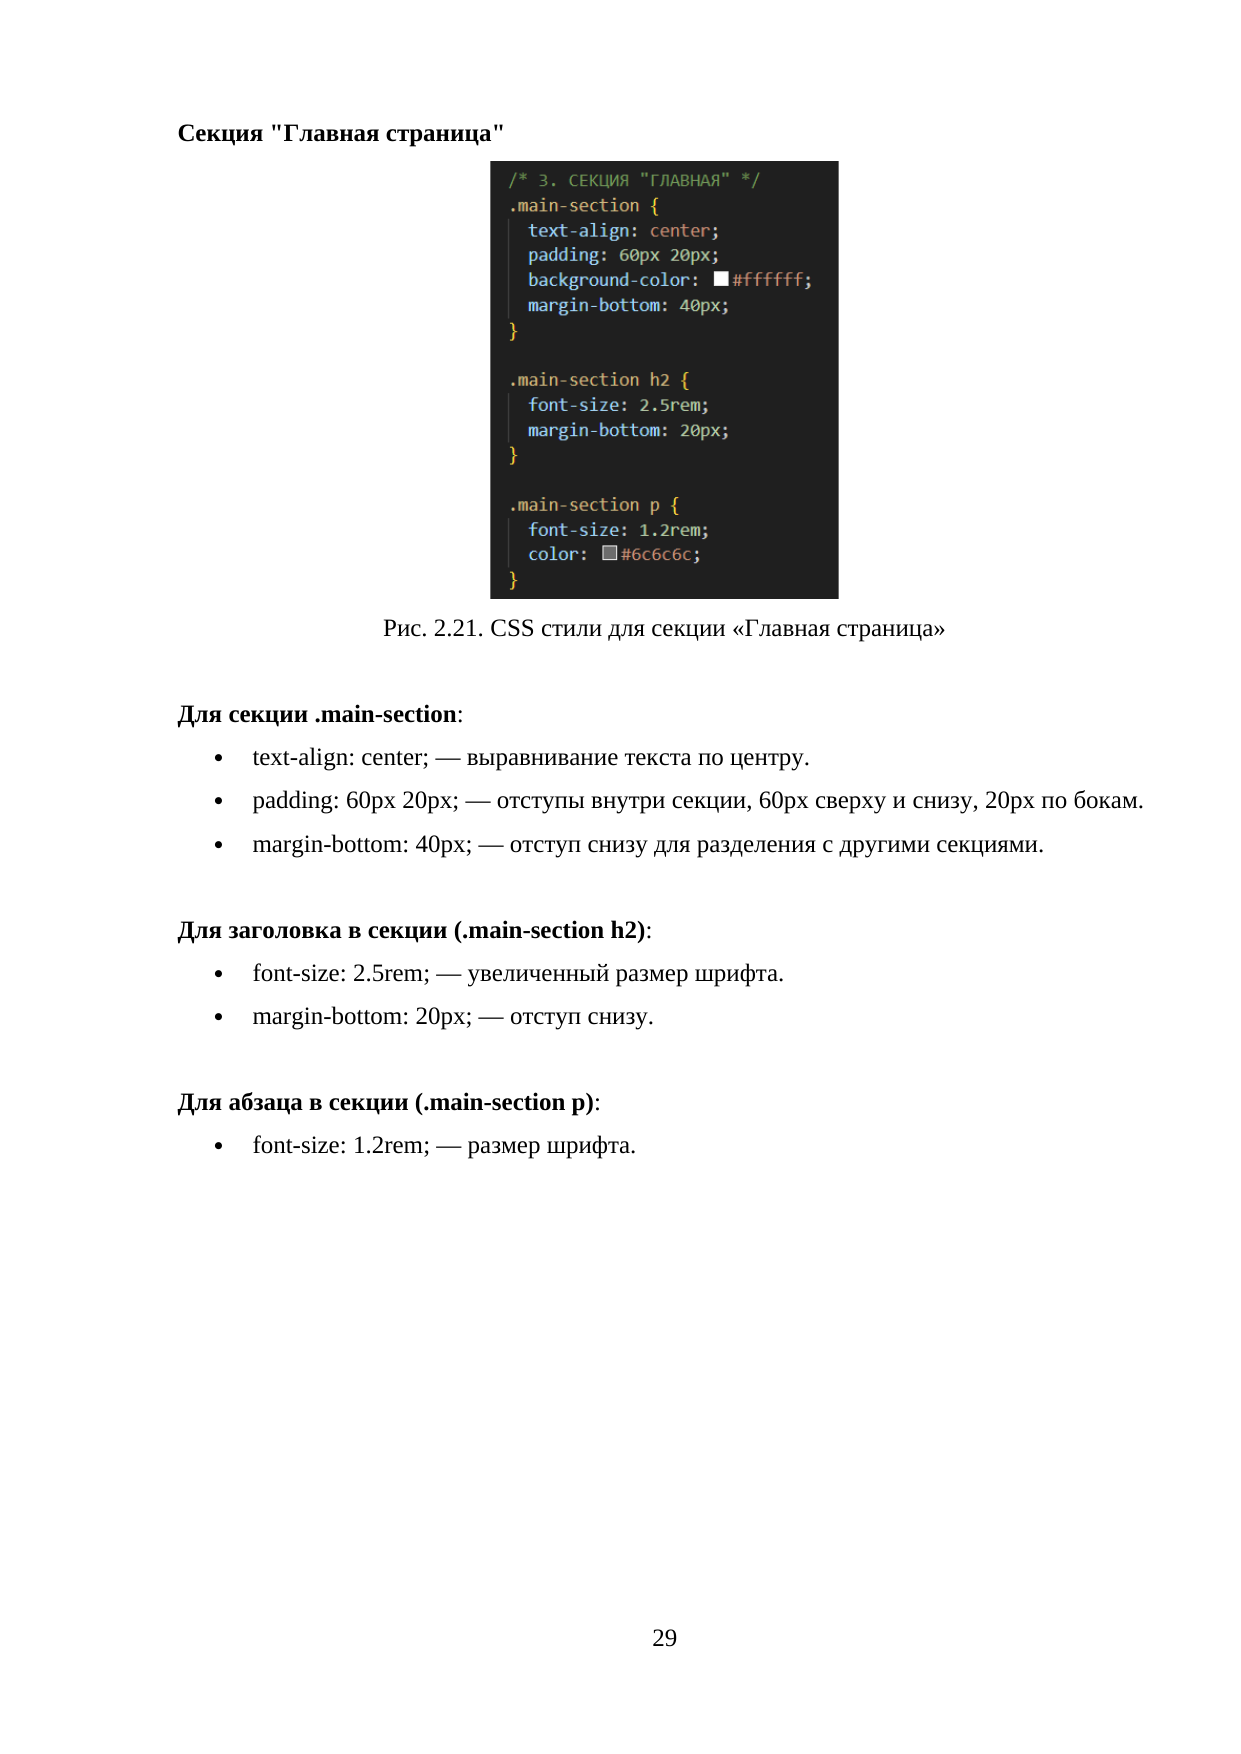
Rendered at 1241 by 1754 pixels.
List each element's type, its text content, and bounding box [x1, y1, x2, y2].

text Для секции .main-section: [177, 699, 1152, 728]
list font-size: 2.5rem; — увеличенный размер шрифта. [215, 958, 1152, 987]
list margin-bottom: 20px; — отступ снизу. [215, 1001, 1152, 1030]
text Для абзаца в секции (.main-section p): [177, 1087, 1152, 1116]
picture [490, 161, 839, 599]
list padding: 60px 20px; — отступы внутри секции, 60px сверху и снизу, 20px по бокам. [215, 786, 1152, 814]
list margin-bottom: 40px; — отступ снизу для разделения с другими секциями. [215, 829, 1152, 857]
list font-size: 1.2rem; — размер шрифта. [215, 1131, 1152, 1159]
list text-align: center; — выравнивание текста по центру. [215, 742, 1152, 771]
text Секция "Главная страница" [177, 118, 1152, 147]
text Рис. 2.21. CSS стили для секции «Главная страница» [177, 613, 1152, 642]
text Для заголовка в секции (.main-section h2): [177, 915, 1152, 944]
